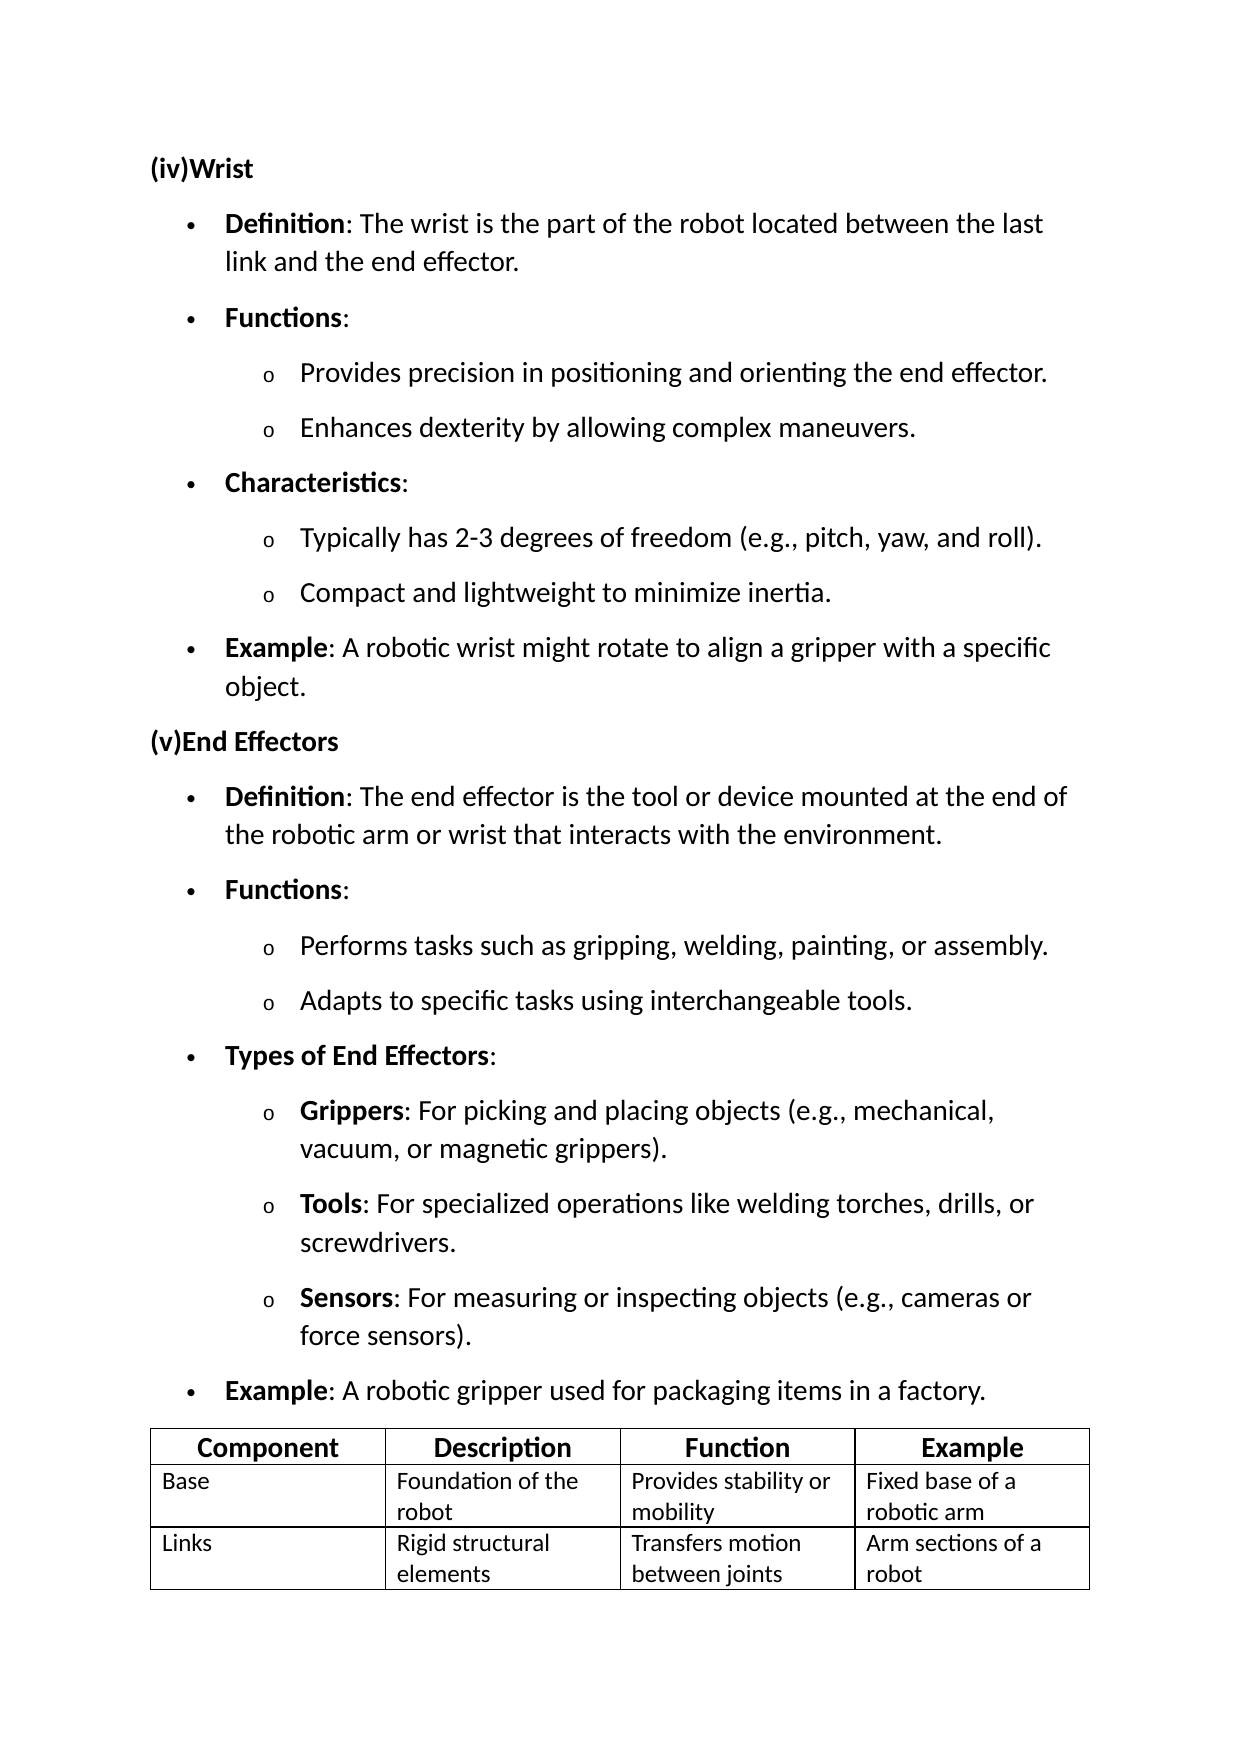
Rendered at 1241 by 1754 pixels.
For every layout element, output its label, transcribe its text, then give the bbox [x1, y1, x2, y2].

table_cell Base [151, 1465, 385, 1526]
list Functions: [187, 871, 1090, 907]
list Provides precision in positioning and orienting the end effector. [262, 354, 1090, 389]
table_cell Fixed base of a robotic arm [856, 1465, 1089, 1526]
table_cell Transfers motion between joints [621, 1528, 854, 1588]
list Types of End Effectors: [187, 1037, 1090, 1072]
list Example: A robotic wrist might rotate to align a gripper with a specific object. [187, 629, 1090, 703]
list Grippers: For picking and placing objects (e.g., mechanical, vacuum, or magnetic grippers). [262, 1092, 1090, 1166]
table_header Example [856, 1429, 1089, 1464]
list Adapts to specific tasks using interchangeable tools. [262, 982, 1090, 1017]
list Sensors: For measuring or inspecting objects (e.g., cameras or force sensors). [262, 1279, 1090, 1353]
table_cell Links [151, 1528, 385, 1588]
list Tools: For specialized operations like welding torches, drills, or screwdrivers. [262, 1185, 1090, 1259]
table_header Function [621, 1429, 854, 1464]
list Functions: [187, 299, 1090, 334]
list Example: A robotic gripper used for packaging items in a factory. [187, 1372, 1090, 1408]
list Typically has 2-3 degrees of freedom (e.g., pitch, yaw, and roll). [262, 519, 1090, 555]
list Performs tasks such as gripping, welding, painting, or assembly. [262, 927, 1090, 962]
table_cell Provides stability or mobility [621, 1465, 854, 1526]
list Characteristics: [187, 464, 1090, 499]
list Definition: The end effector is the tool or device mounted at the end of the robotic arm or wrist that interacts with the environment. [187, 778, 1090, 852]
table_cell Arm sections of a robot [856, 1528, 1089, 1588]
list Compact and lightweight to minimize inertia. [262, 574, 1090, 610]
table_header Component [151, 1429, 385, 1464]
table_header Description [386, 1429, 620, 1464]
list Definition: The wrist is the part of the robot located between the last link and the end effector. [187, 205, 1090, 279]
text (v)End Effectors [150, 723, 1090, 758]
table_cell Foundation of the robot [386, 1465, 620, 1526]
text (iv)Wrist [150, 150, 1090, 186]
list Enhances dexterity by allowing complex maneuvers. [262, 409, 1090, 444]
table_cell Rigid structural elements [386, 1528, 620, 1588]
